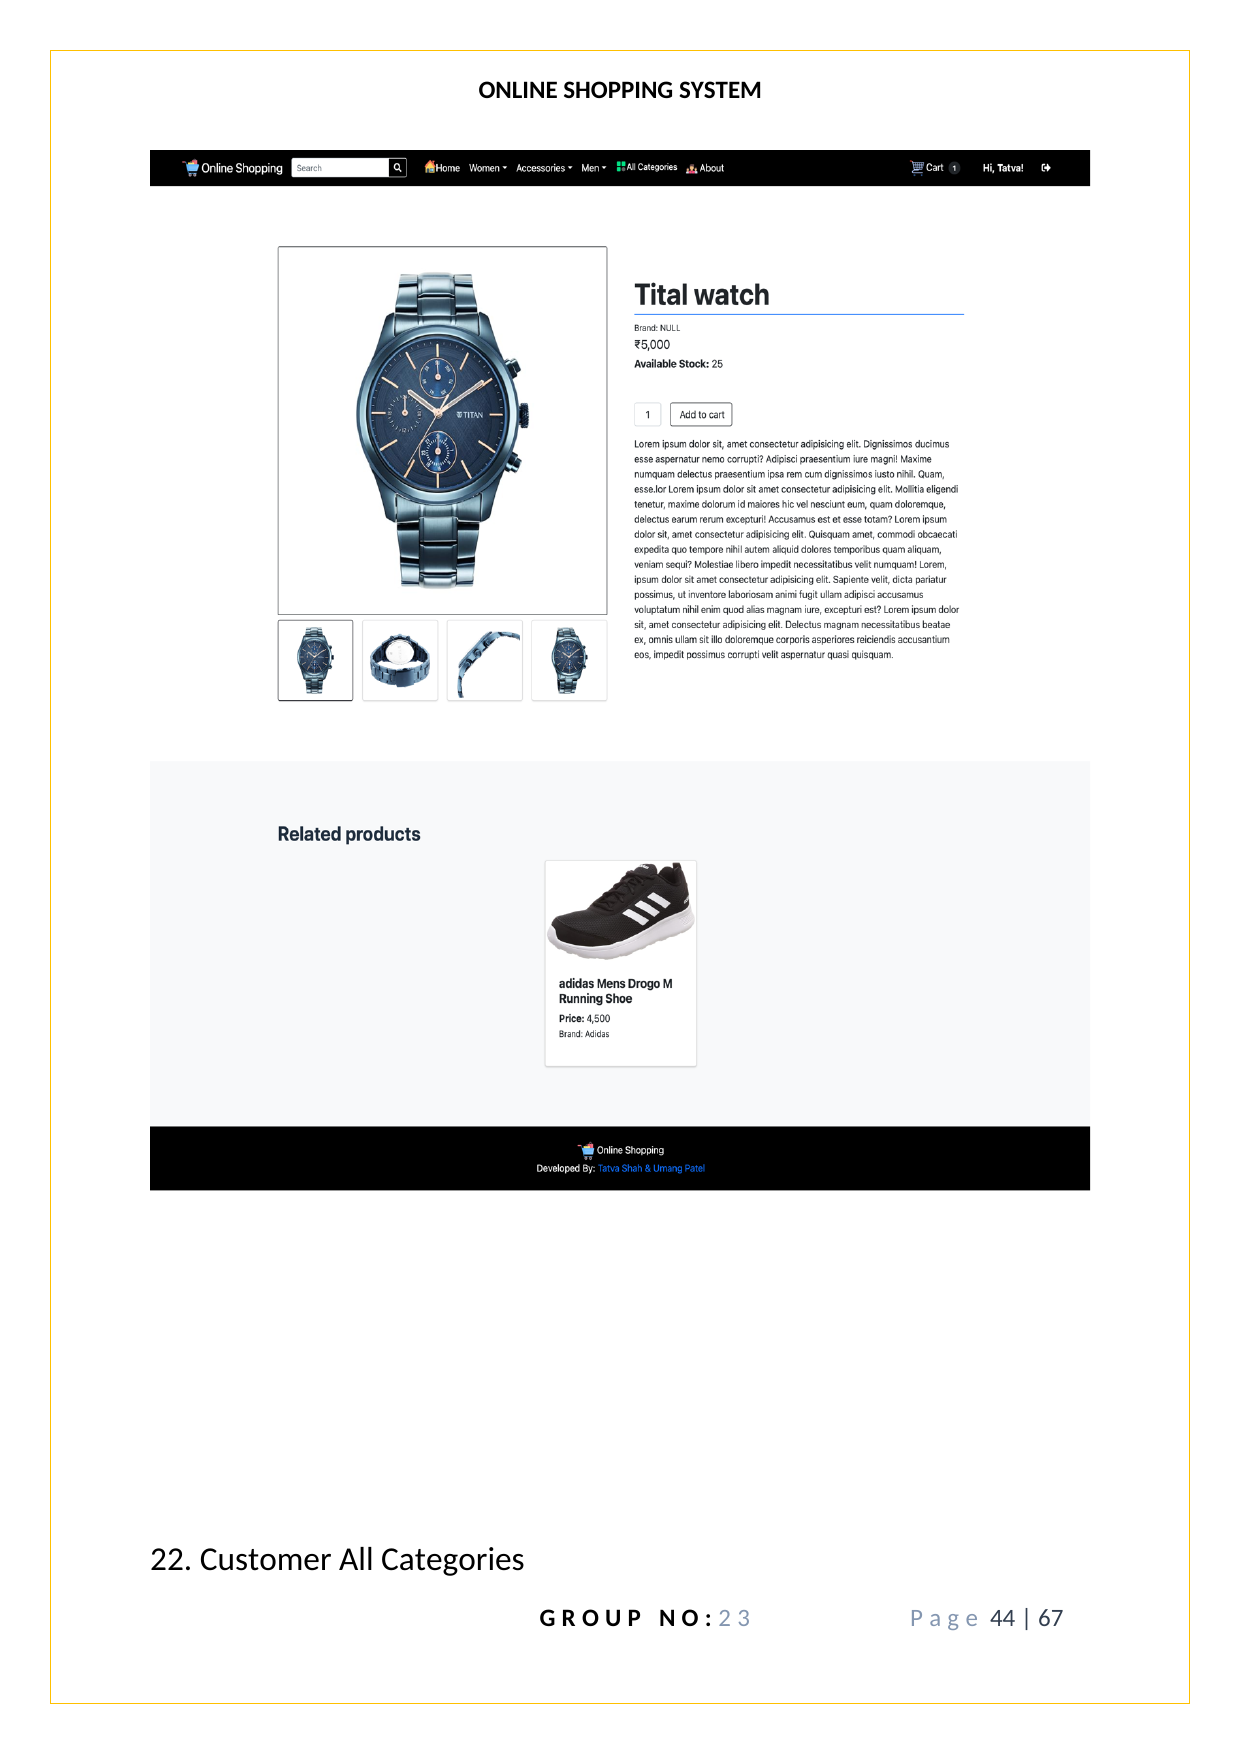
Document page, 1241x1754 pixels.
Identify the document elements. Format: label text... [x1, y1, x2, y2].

text 22. Customer All Categories [150, 1538, 1090, 1579]
picture [150, 150, 1091, 1191]
